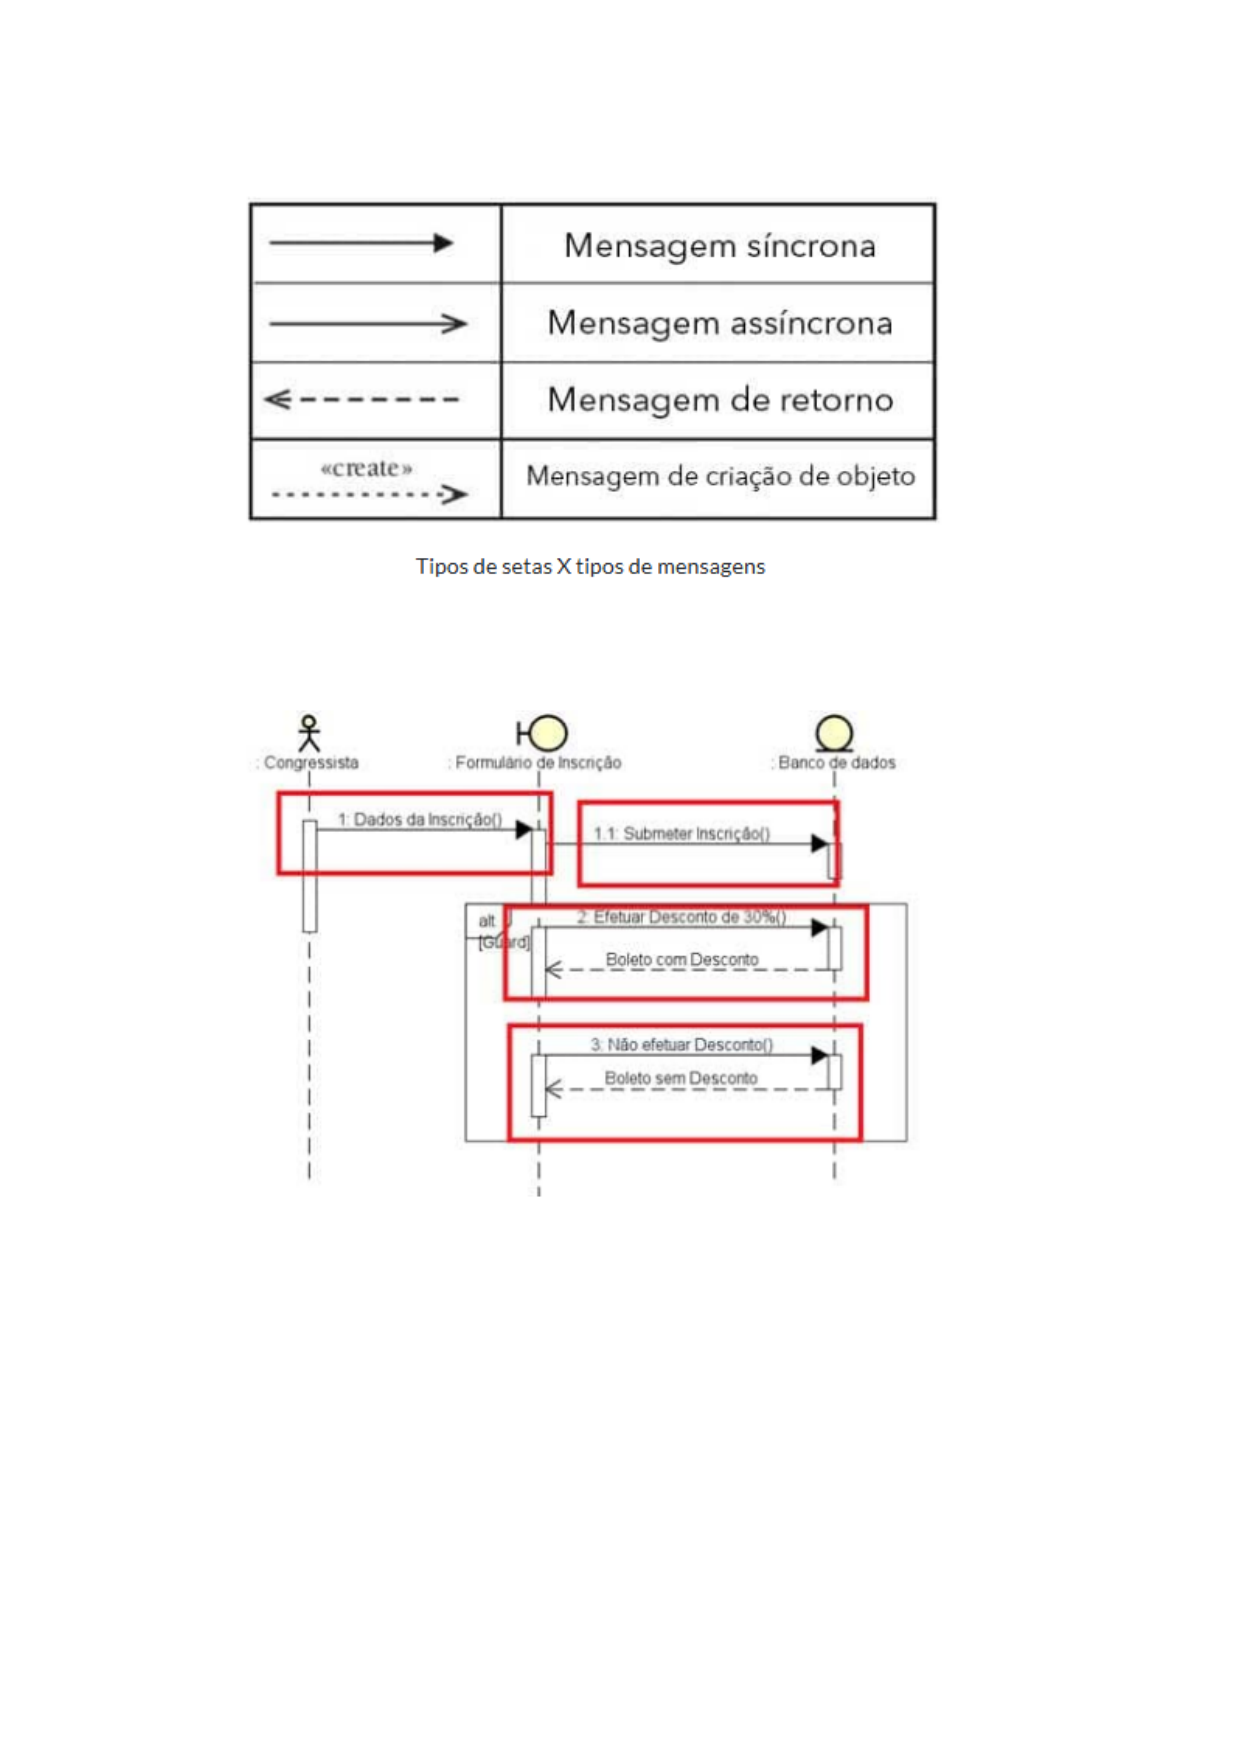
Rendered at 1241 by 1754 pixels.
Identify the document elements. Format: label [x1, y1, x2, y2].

picture [177, 147, 1063, 1217]
